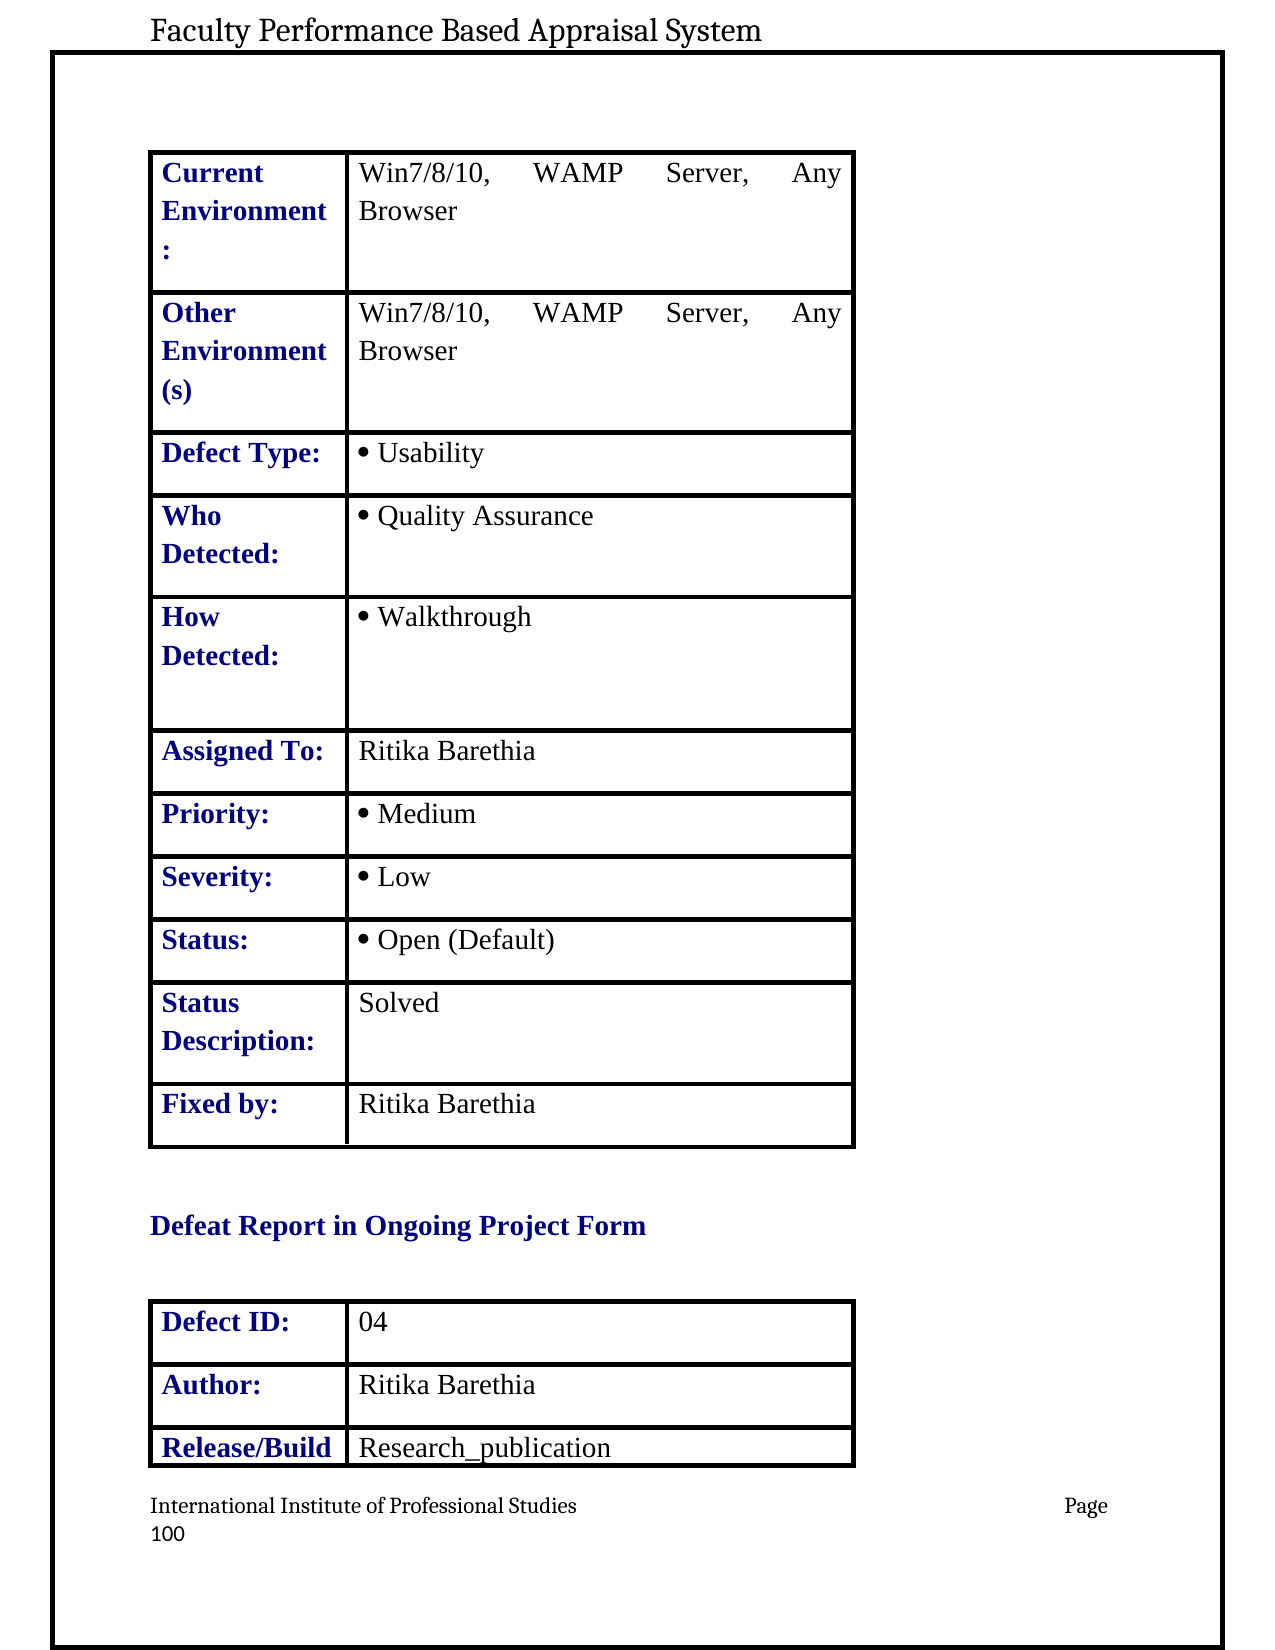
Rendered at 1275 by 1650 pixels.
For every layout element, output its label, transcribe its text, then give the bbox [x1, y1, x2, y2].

table_cell Ritika Barethia [349, 733, 851, 791]
table_cell Usability [349, 435, 851, 493]
table_cell Other Environment(s) [153, 295, 345, 430]
table_cell Severity: [153, 859, 345, 917]
table_cell Author: [153, 1367, 345, 1425]
table_cell Win7/8/10, WAMP Server, Any Browser [349, 295, 851, 430]
table_cell Defect Type: [153, 435, 345, 493]
table_cell Quality Assurance [349, 498, 851, 594]
table_cell Priority: [153, 796, 345, 854]
table_cell Walkthrough [349, 599, 851, 728]
table_cell Current Environment: [153, 155, 345, 290]
table_cell Status Description: [153, 985, 345, 1082]
table_cell Release/Build [153, 1430, 345, 1463]
table_cell Solved [349, 985, 851, 1082]
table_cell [349, 1430, 851, 1463]
table_cell Ritika Barethia [349, 1086, 851, 1144]
table_cell Medium [349, 796, 851, 854]
table_header 04 [349, 1304, 851, 1362]
table_cell Open (Default) [349, 922, 851, 980]
table_cell Status: [153, 922, 345, 980]
table_header Defect ID: [153, 1304, 345, 1362]
table_cell Win7/8/10, WAMP Server, Any Browser [349, 155, 851, 290]
table_cell Assigned To: [153, 733, 345, 791]
table_cell Fixed by: [153, 1086, 345, 1144]
table_cell Who Detected: [153, 498, 345, 594]
text Defeat Report in Ongoing Project Form [150, 1208, 1125, 1274]
table_cell How Detected: [153, 599, 345, 728]
table_cell Low [349, 859, 851, 917]
table_cell Ritika Barethia [349, 1367, 851, 1425]
